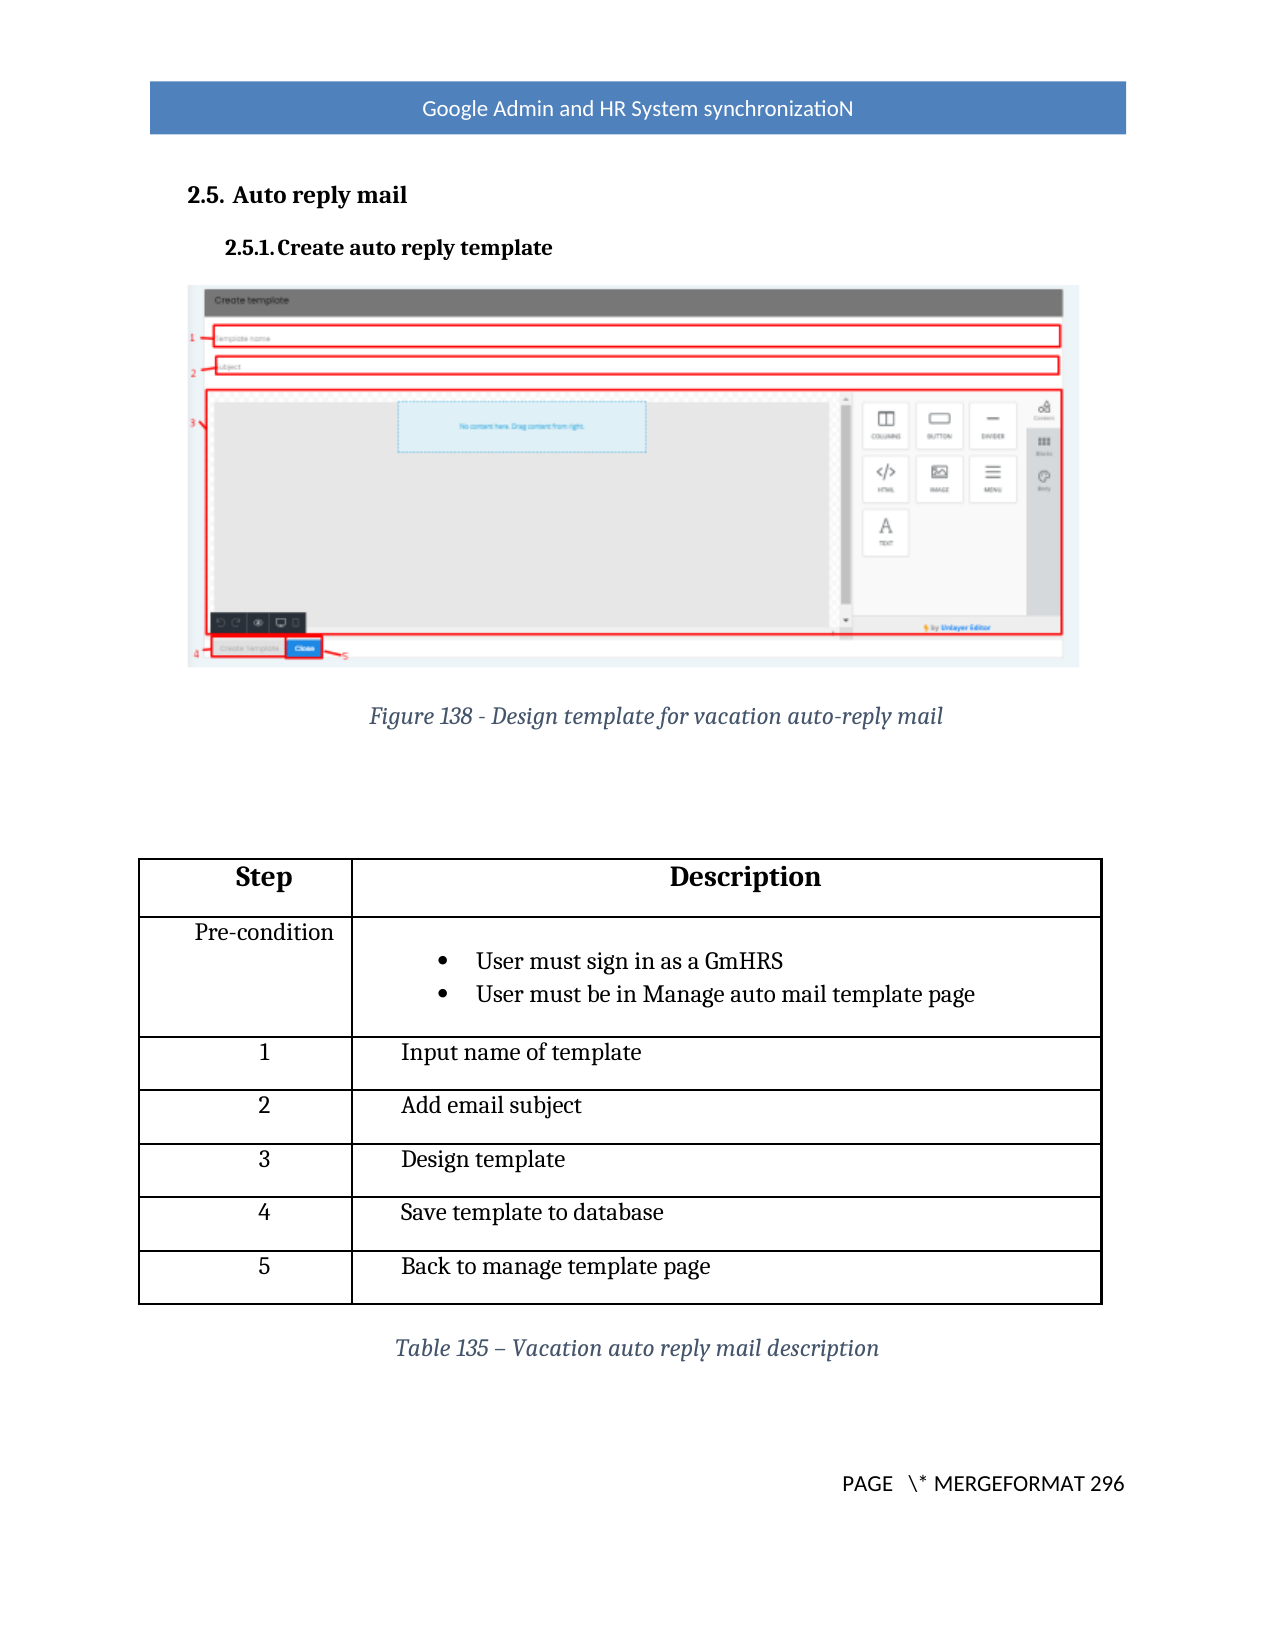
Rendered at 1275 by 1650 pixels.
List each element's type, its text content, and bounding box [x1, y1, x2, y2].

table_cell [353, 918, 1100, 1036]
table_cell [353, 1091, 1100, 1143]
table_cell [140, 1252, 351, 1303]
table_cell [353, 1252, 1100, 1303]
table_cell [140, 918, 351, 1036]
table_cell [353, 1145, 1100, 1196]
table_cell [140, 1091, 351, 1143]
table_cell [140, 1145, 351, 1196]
subtitle Auto reply mail [187, 181, 1125, 209]
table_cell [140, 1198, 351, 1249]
text Figure 138 - Design template for vacation auto-reply mail [187, 702, 1125, 731]
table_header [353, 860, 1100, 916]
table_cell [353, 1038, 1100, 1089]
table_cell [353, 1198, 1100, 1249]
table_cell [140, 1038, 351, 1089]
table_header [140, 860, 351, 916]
subtitle Create auto reply template [225, 234, 1125, 261]
picture [187, 285, 1080, 669]
